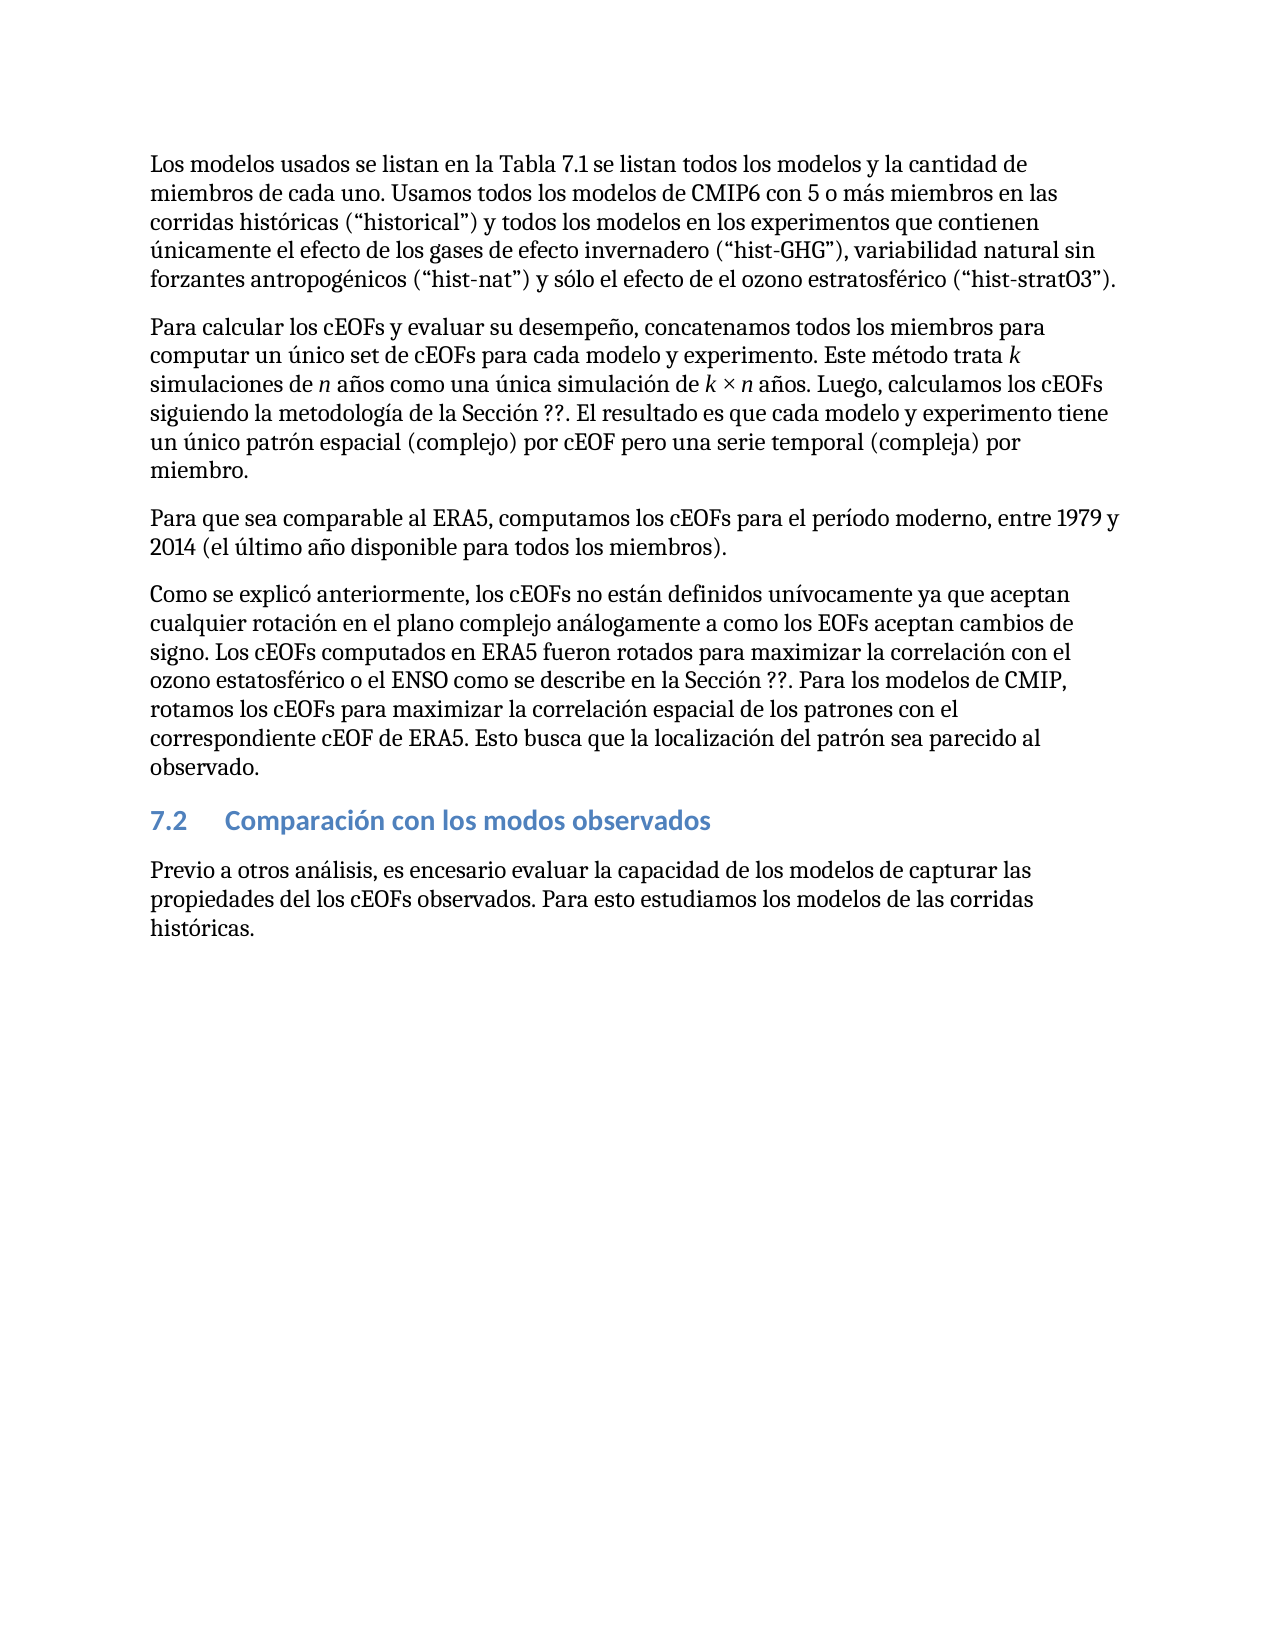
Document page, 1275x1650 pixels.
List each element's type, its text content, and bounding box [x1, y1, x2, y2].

text Los modelos usados se listan en la Tabla 7.1 se listan todos los modelos y la cantidad de miembros de cada uno. Usamos todos los modelos de CMIP6 con 5 o más miembros en las corridas históricas (“historical”) y todos los modelos en los experimentos que contienen únicamente el efecto de los gases de efecto invernadero (“hist-GHG”), variabilidad natural sin forzantes antropogénicos (“hist-nat”) y sólo el efecto de el ozono estratosférico (“hist-stratO3”). [150, 150, 1125, 294]
text Para calcular los cEOFs y evaluar su desempeño, concatenamos todos los miembros para computar un único set de cEOFs para cada modelo y experimento. Este método trata simulaciones de años como una única simulación de años. Luego, calculamos los cEOFs siguiendo la metodología de la Sección ??. El resultado es que cada modelo y experimento tiene un único patrón espacial (complejo) por cEOF pero una serie temporal (compleja) por miembro. [150, 312, 1125, 485]
subtitle 7.2 Comparación con los modos observados [150, 802, 1125, 838]
text Para que sea comparable al ERA5, computamos los cEOFs para el período moderno, entre 1979 y 2014 (el último año disponible para todos los miembros). [150, 504, 1125, 561]
text Como se explicó anteriormente, los cEOFs no están definidos unívocamente ya que aceptan cualquier rotación en el plano complejo análogamente a como los EOFs aceptan cambios de signo. Los cEOFs computados en ERA5 fueron rotados para maximizar la correlación con el ozono estatosférico o el ENSO como se describe en la Sección ??. Para los modelos de CMIP, rotamos los cEOFs para maximizar la correlación espacial de los patrones con el correspondiente cEOF de ERA5. Esto busca que la localización del patrón sea parecido al observado. [150, 580, 1125, 781]
text Previo a otros análisis, es encesario evaluar la capacidad de los modelos de capturar las propiedades del los cEOFs observados. Para esto estudiamos los modelos de las corridas históricas. [150, 856, 1125, 943]
